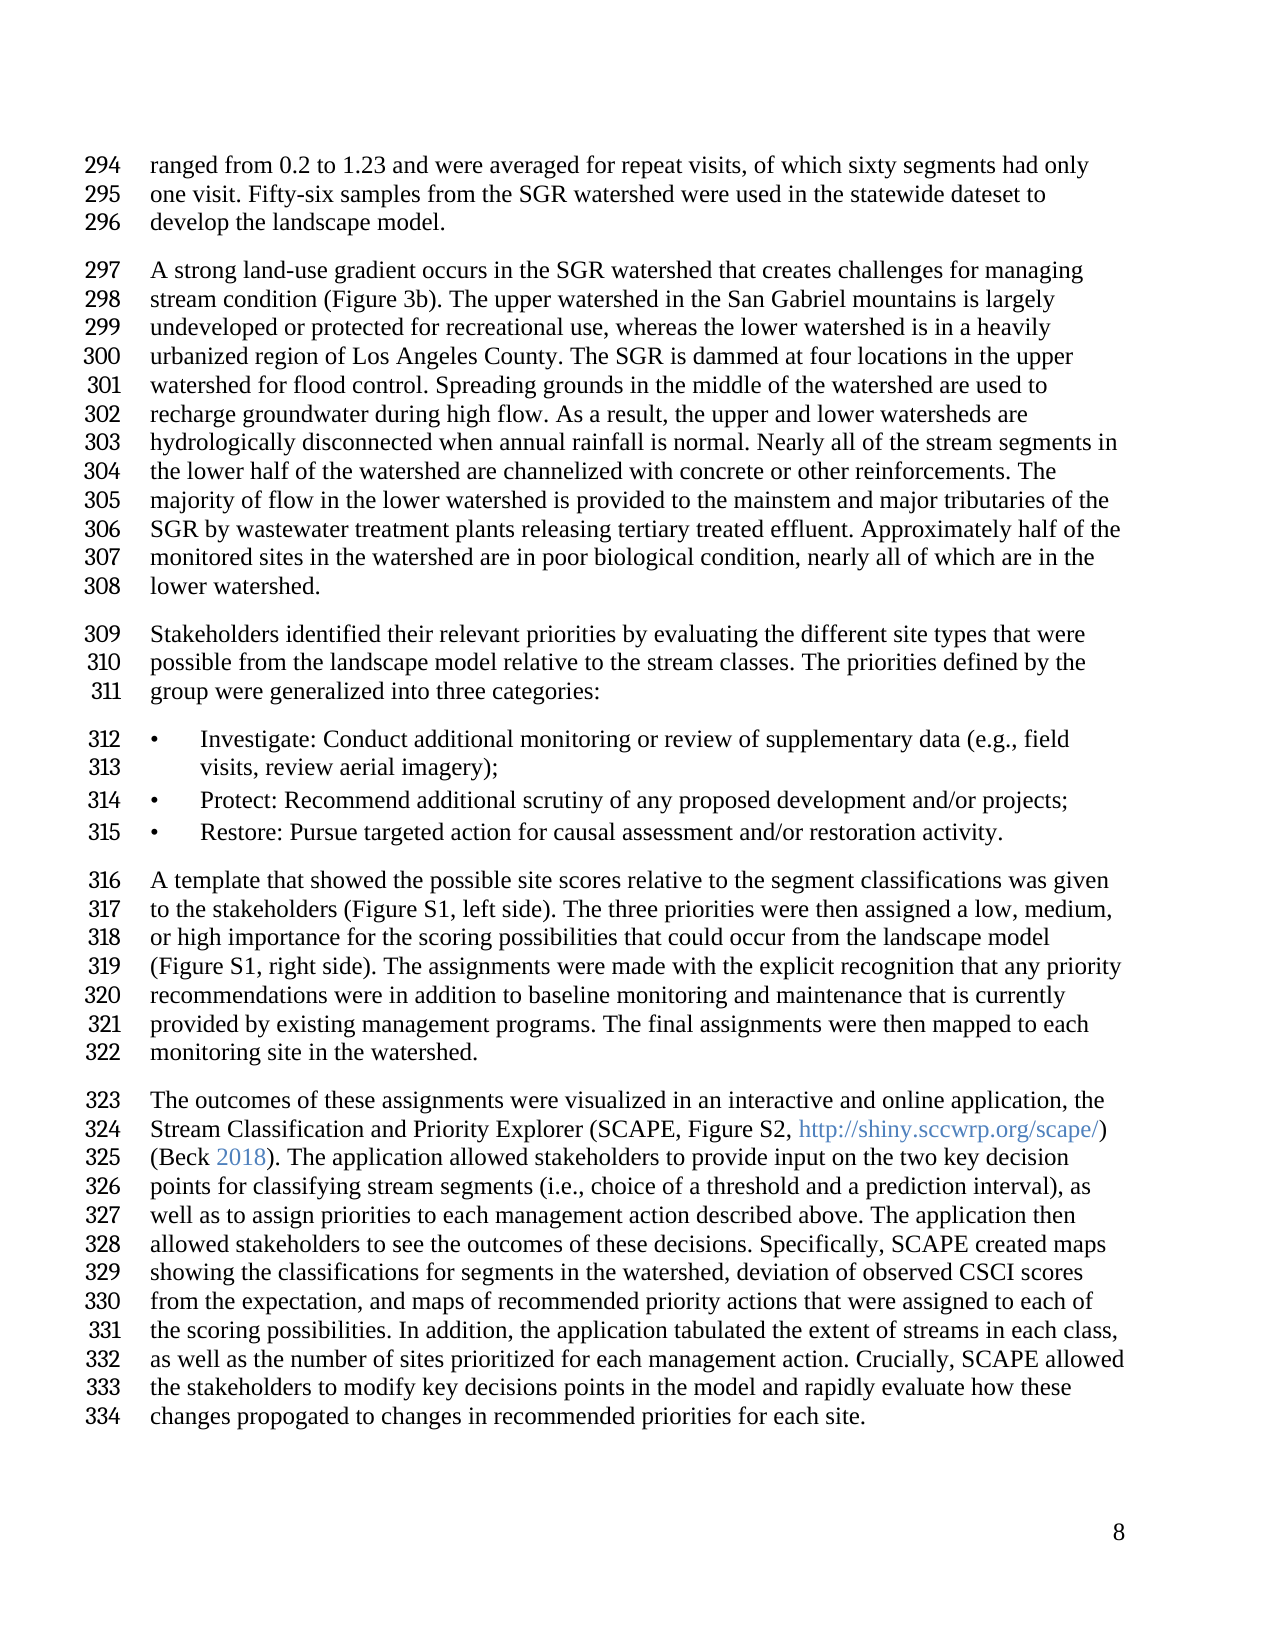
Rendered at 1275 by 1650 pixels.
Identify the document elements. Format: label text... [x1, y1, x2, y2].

text A template that showed the possible site scores relative to the segment classifications was given to the stakeholders (Figure S1, left side). The three priorities were then assigned a low, medium, or high importance for the scoring possibilities that could occur from the landscape model (Figure S1, right side). The assignments were made with the explicit recognition that any priority recommendations were in addition to baseline monitoring and maintenance that is currently provided by existing management programs. The final assignments were then mapped to each monitoring site in the watershed. [150, 865, 1125, 1066]
text A strong land-use gradient occurs in the SGR watershed that creates challenges for managing stream condition (Figure 3b). The upper watershed in the San Gabriel mountains is largely undeveloped or protected for recreational use, whereas the lower watershed is in a heavily urbanized region of Los Angeles County. The SGR is dammed at four locations in the upper watershed for flood control. Spreading grounds in the middle of the watershed are used to recharge groundwater during high flow. As a result, the upper and lower watersheds are hydrologically disconnected when annual rainfall is normal. Nearly all of the stream segments in the lower half of the watershed are channelized with concrete or other reinforcements. The majority of flow in the lower watershed is provided to the mainstem and major tributaries of the SGR by wastewater treatment plants releasing tertiary treated effluent. Approximately half of the monitored sites in the watershed are in poor biological condition, nearly all of which are in the lower watershed. [150, 255, 1125, 600]
list Investigate: Conduct additional monitoring or review of supplementary data (e.g., field visits, review aerial imagery); [150, 724, 1125, 781]
text The outcomes of these assignments were visualized in an interactive and online application, the Stream Classification and Priority Explorer (SCAPE, Figure S2, http://shiny.sccwrp.org/scape/)(Beck 2018). The application allowed stakeholders to provide input on the two key decision points for classifying stream segments (i.e., choice of a threshold and a prediction interval), as well as to assign priorities to each management action described above. The application then allowed stakeholders to see the outcomes of these decisions. Specifically, SCAPE created maps showing the classifications for segments in the watershed, deviation of observed CSCI scores from the expectation, and maps of recommended priority actions that were assigned to each of the scoring possibilities. In addition, the application tabulated the extent of streams in each class, as well as the number of sites prioritized for each management action. Crucially, SCAPE allowed the stakeholders to modify key decisions points in the model and rapidly evaluate how these changes propogated to changes in recommended priorities for each site. [150, 1085, 1125, 1430]
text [150, 150, 1125, 236]
text Stakeholders identified their relevant priorities by evaluating the different site types that were possible from the landscape model relative to the stream classes. The priorities defined by the group were generalized into three categories: [150, 619, 1125, 705]
list Protect: Recommend additional scrutiny of any proposed development and/or projects; [150, 785, 1125, 814]
list Restore: Pursue targeted action for causal assessment and/or restoration activity. [150, 817, 1125, 846]
